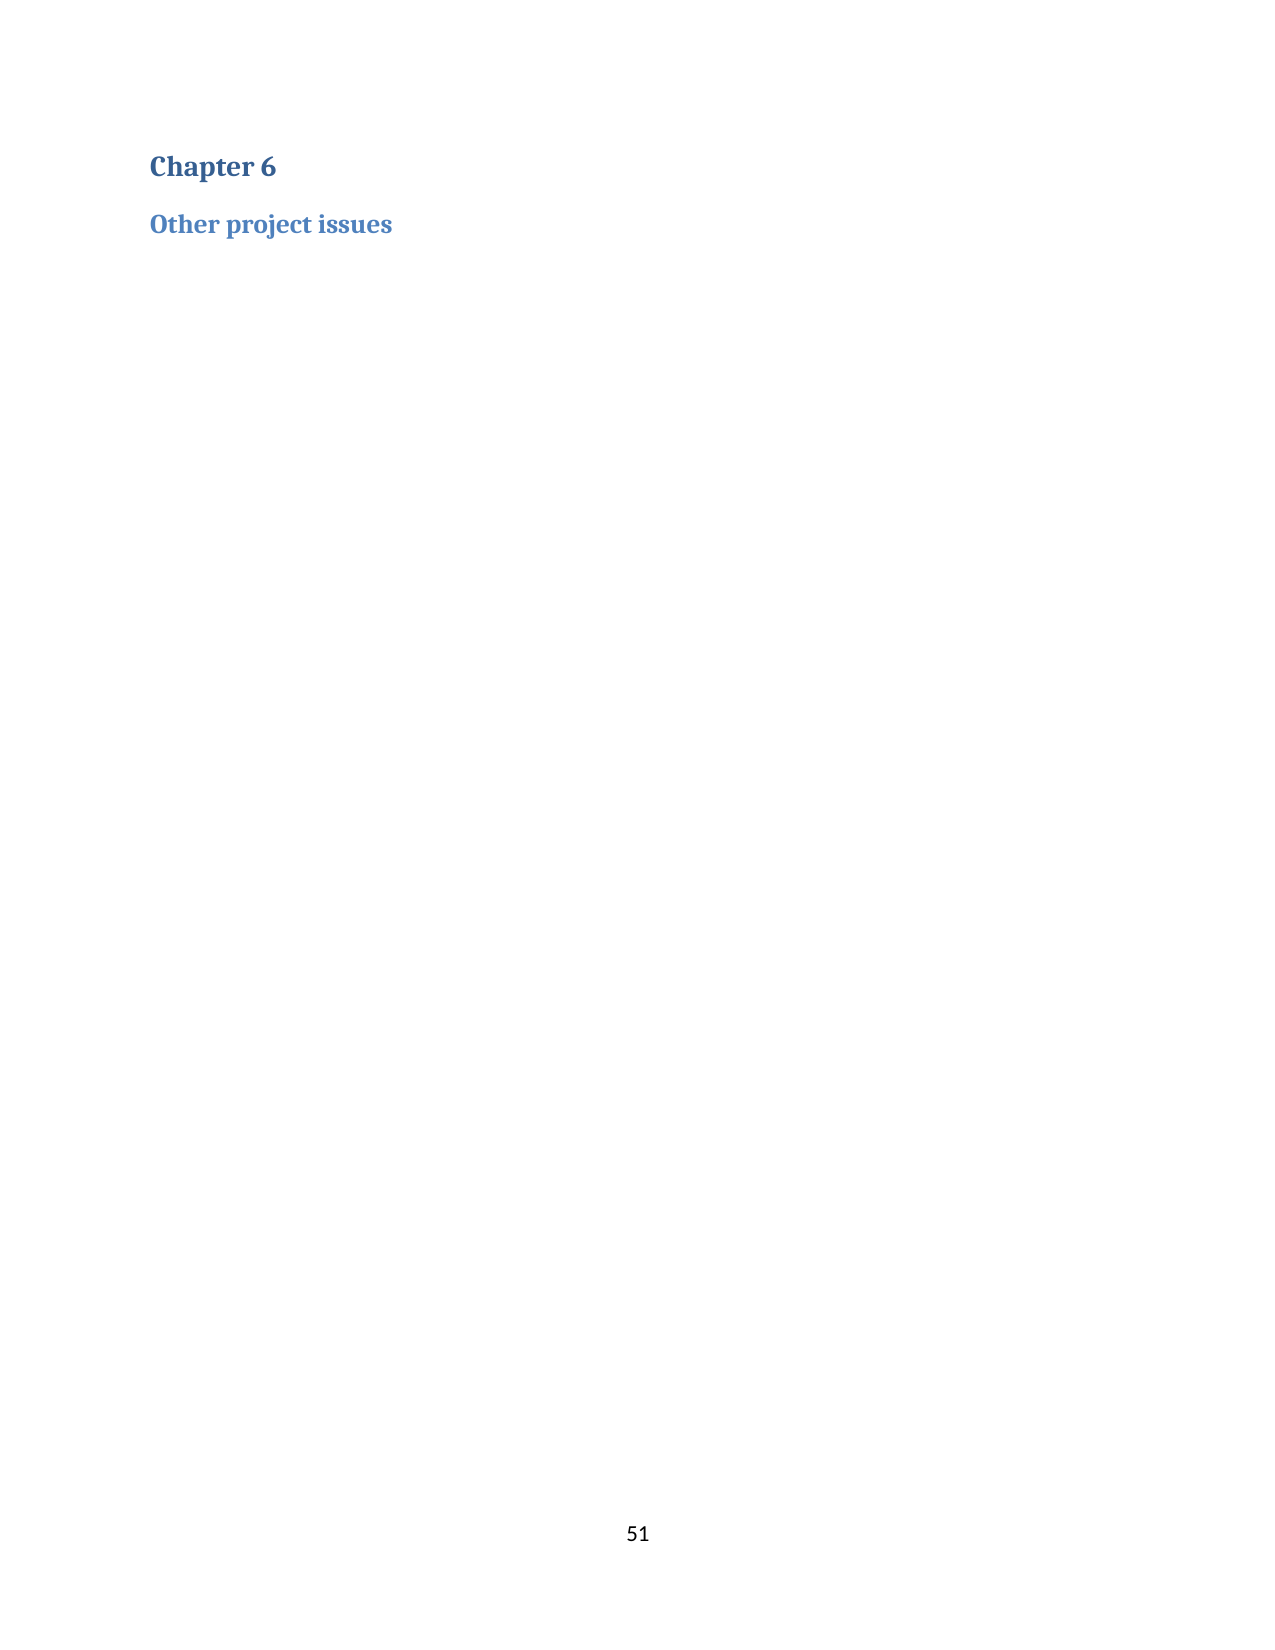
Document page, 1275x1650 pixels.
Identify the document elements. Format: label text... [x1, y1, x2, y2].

subtitle Chapter 6 [150, 150, 1125, 183]
subtitle Other project issues [150, 209, 1125, 241]
